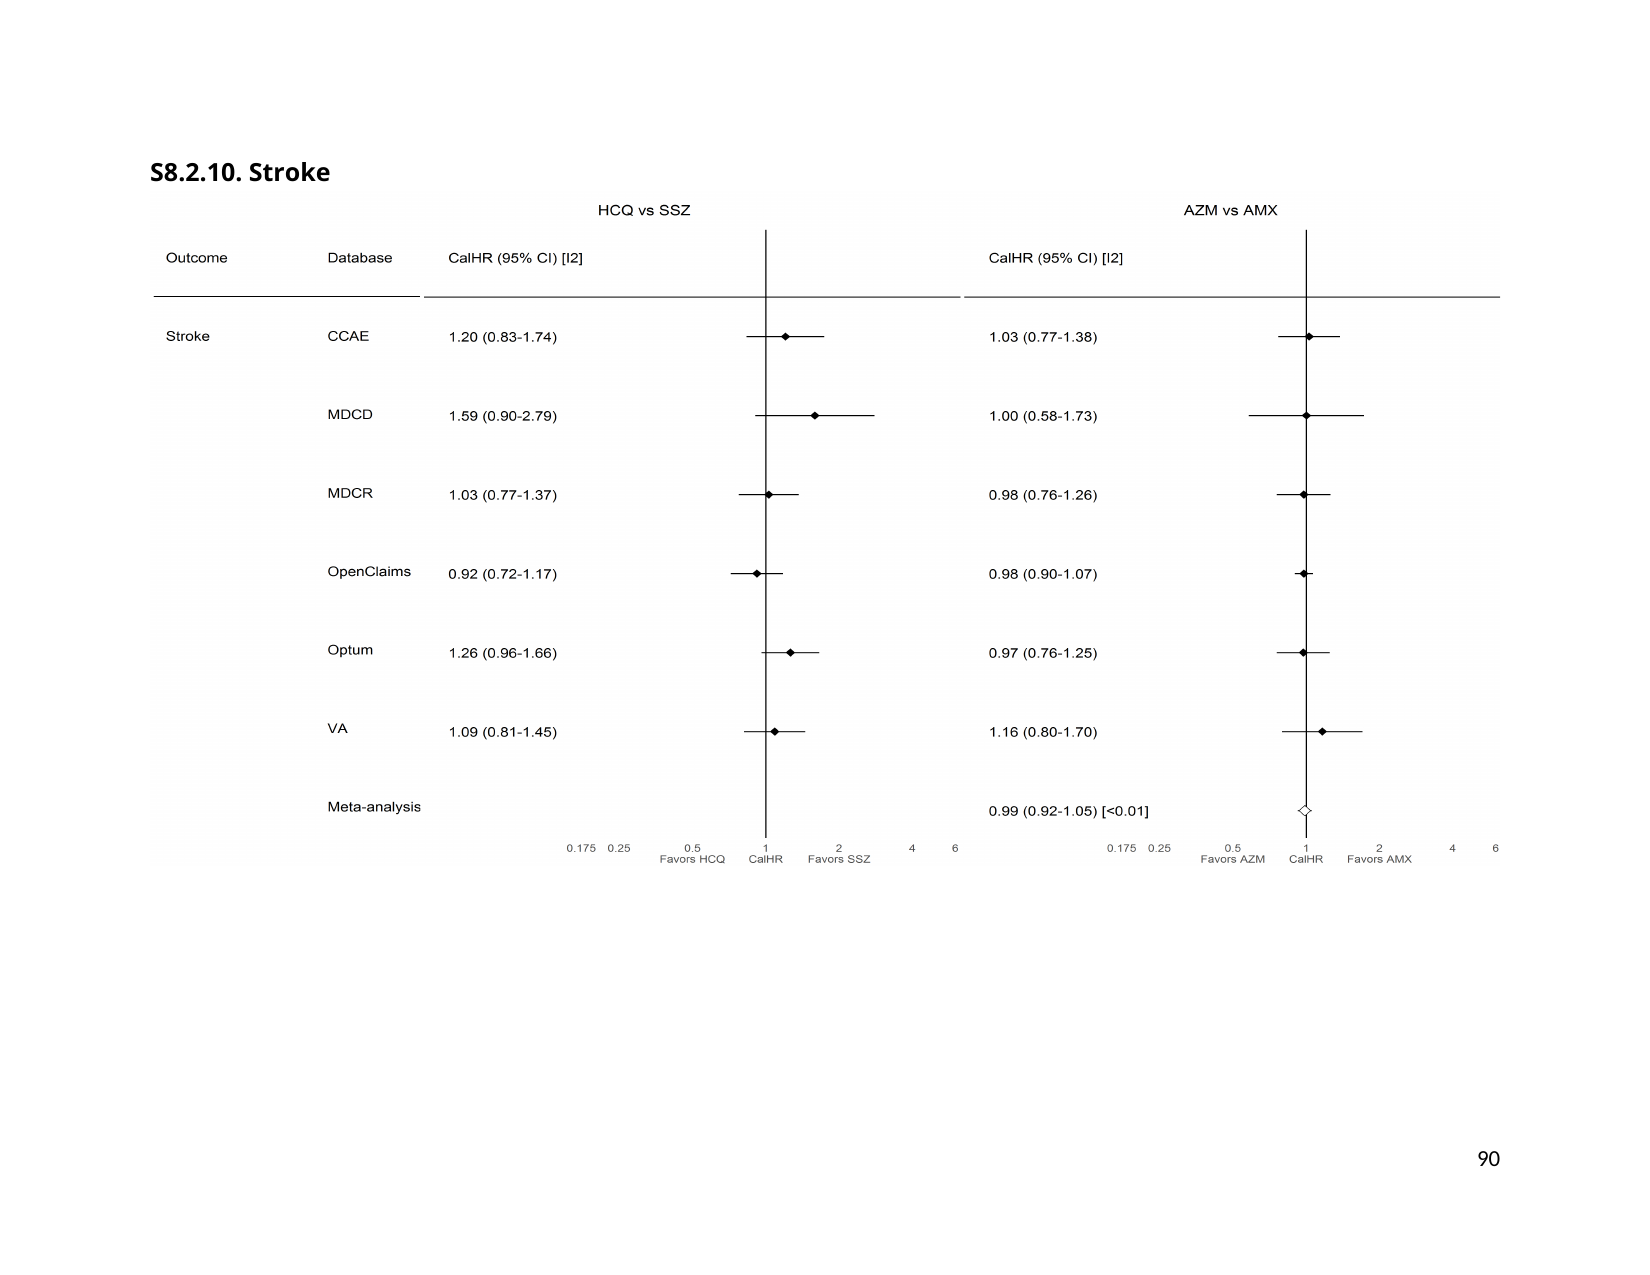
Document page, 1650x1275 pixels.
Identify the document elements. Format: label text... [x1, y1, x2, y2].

picture [150, 191, 1500, 866]
subtitle S8.2.10. Stroke [150, 154, 1500, 188]
